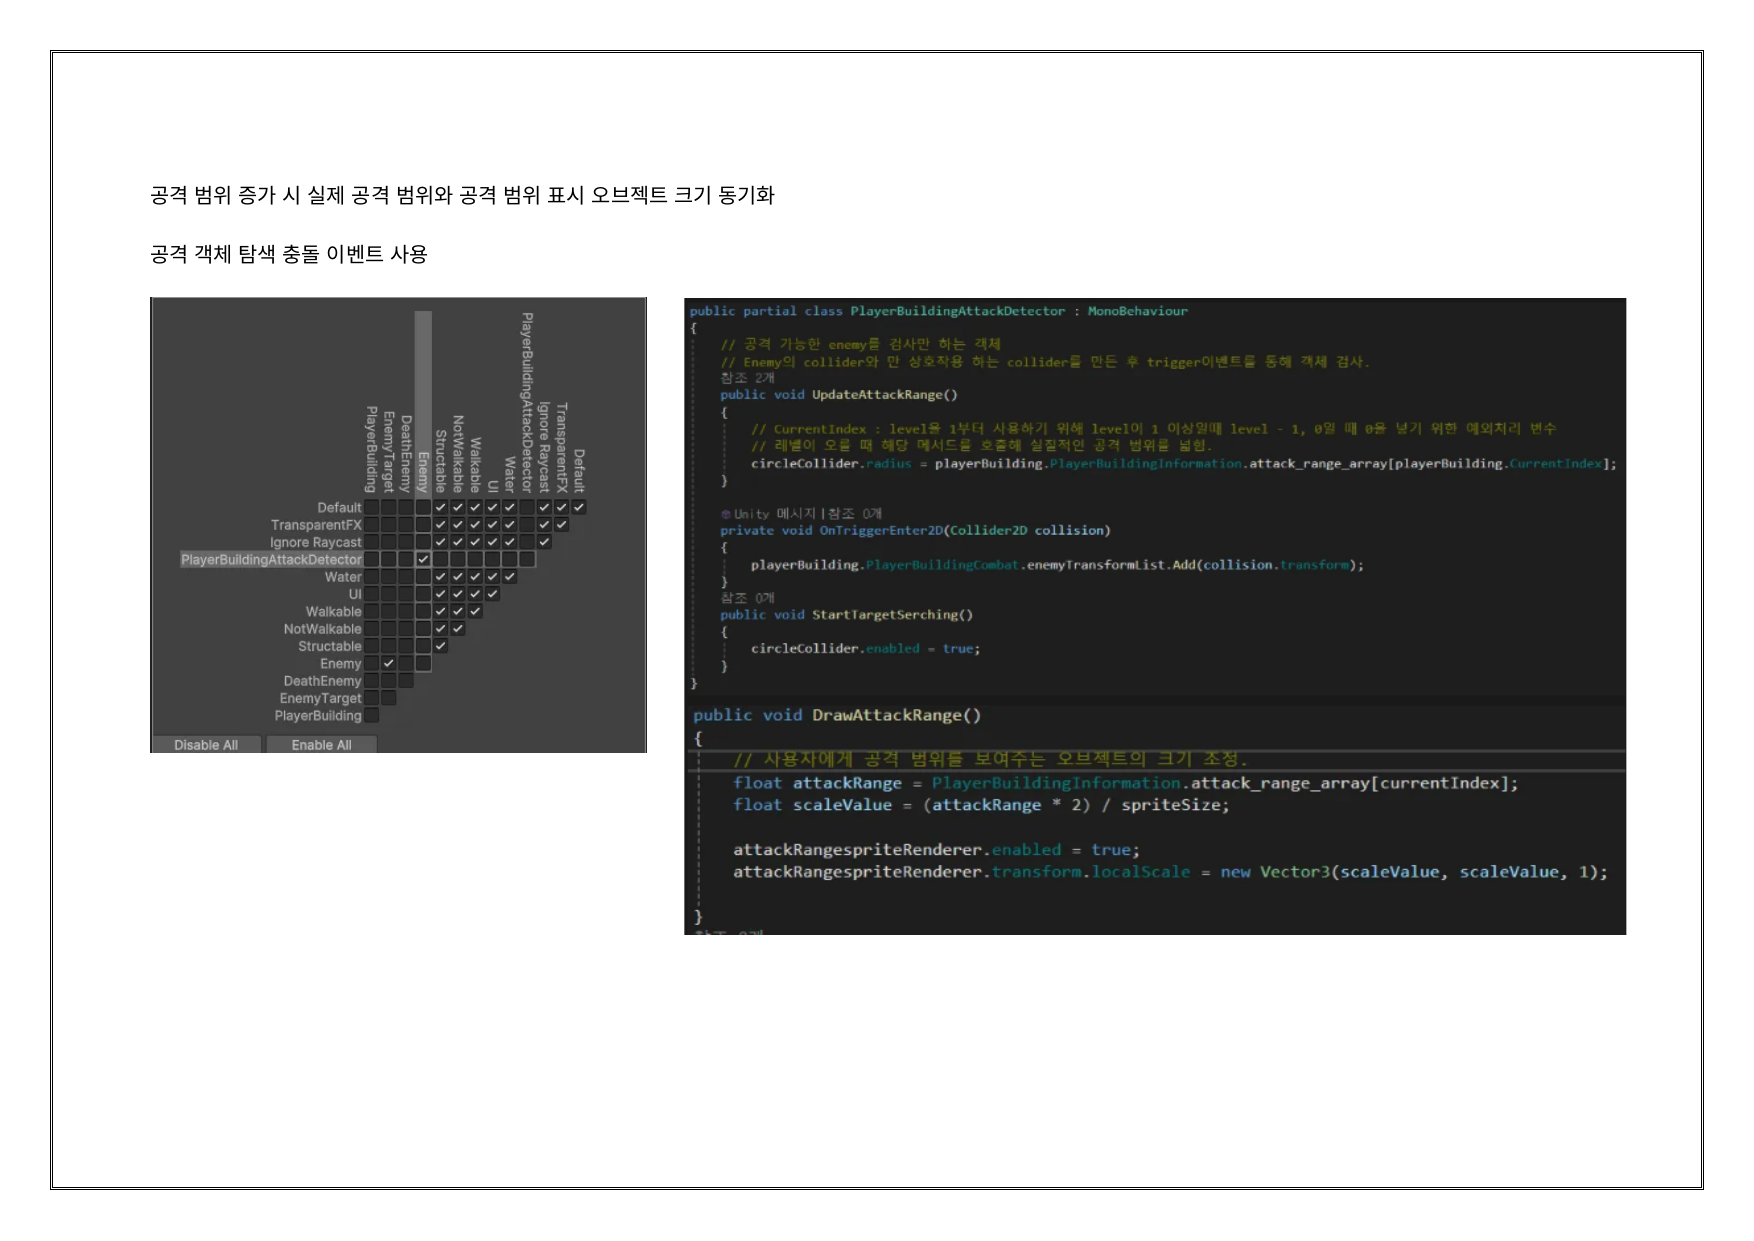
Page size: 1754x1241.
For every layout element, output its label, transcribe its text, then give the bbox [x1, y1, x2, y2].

text 공격 범위 증가 시 실제 공격 범위와 공격 범위 표시 오브젝트 크기 동기화 [150, 179, 1577, 209]
picture [684, 298, 1627, 935]
text 공격 객체 탐색 충돌 이벤트 사용 [150, 238, 1577, 269]
picture [150, 297, 647, 753]
